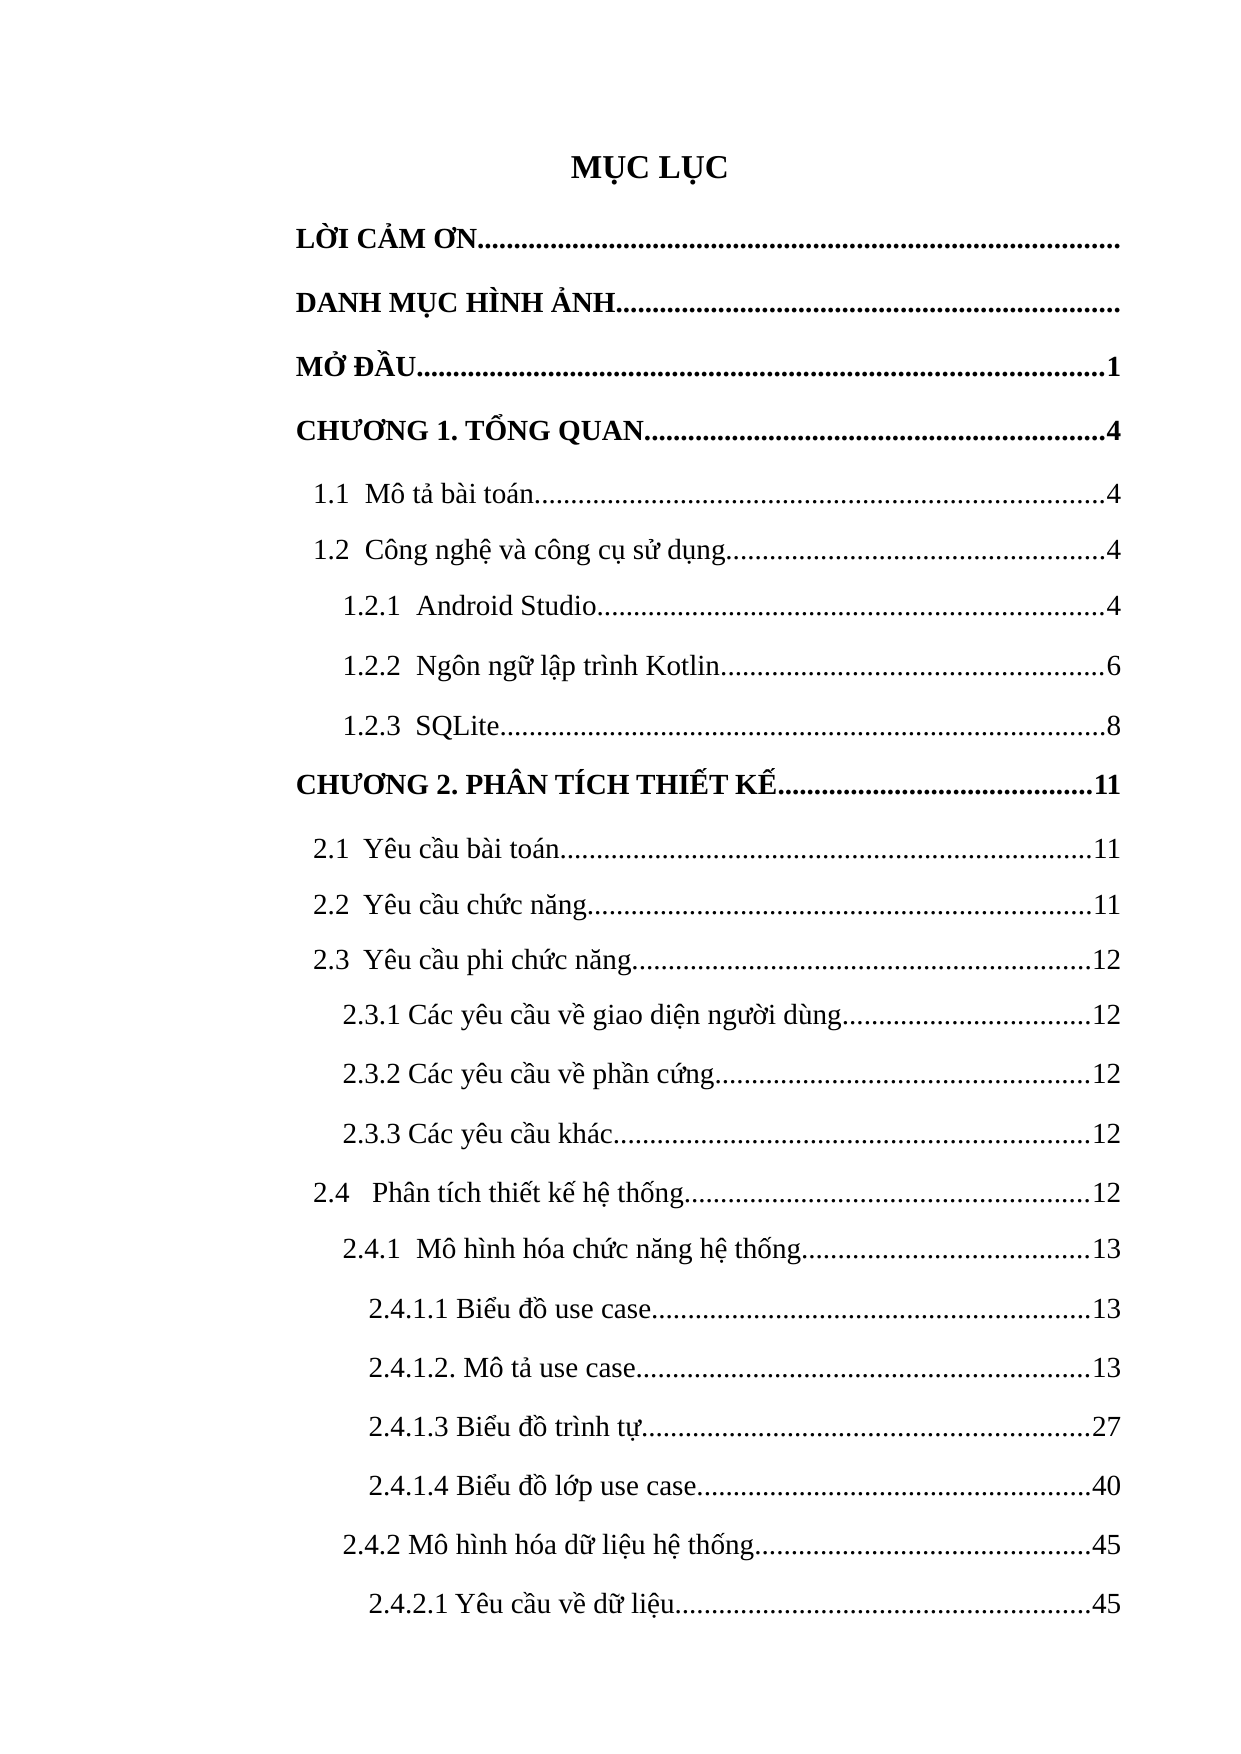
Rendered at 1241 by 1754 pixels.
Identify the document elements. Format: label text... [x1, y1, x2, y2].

text MỤC LỤC [177, 148, 1122, 186]
